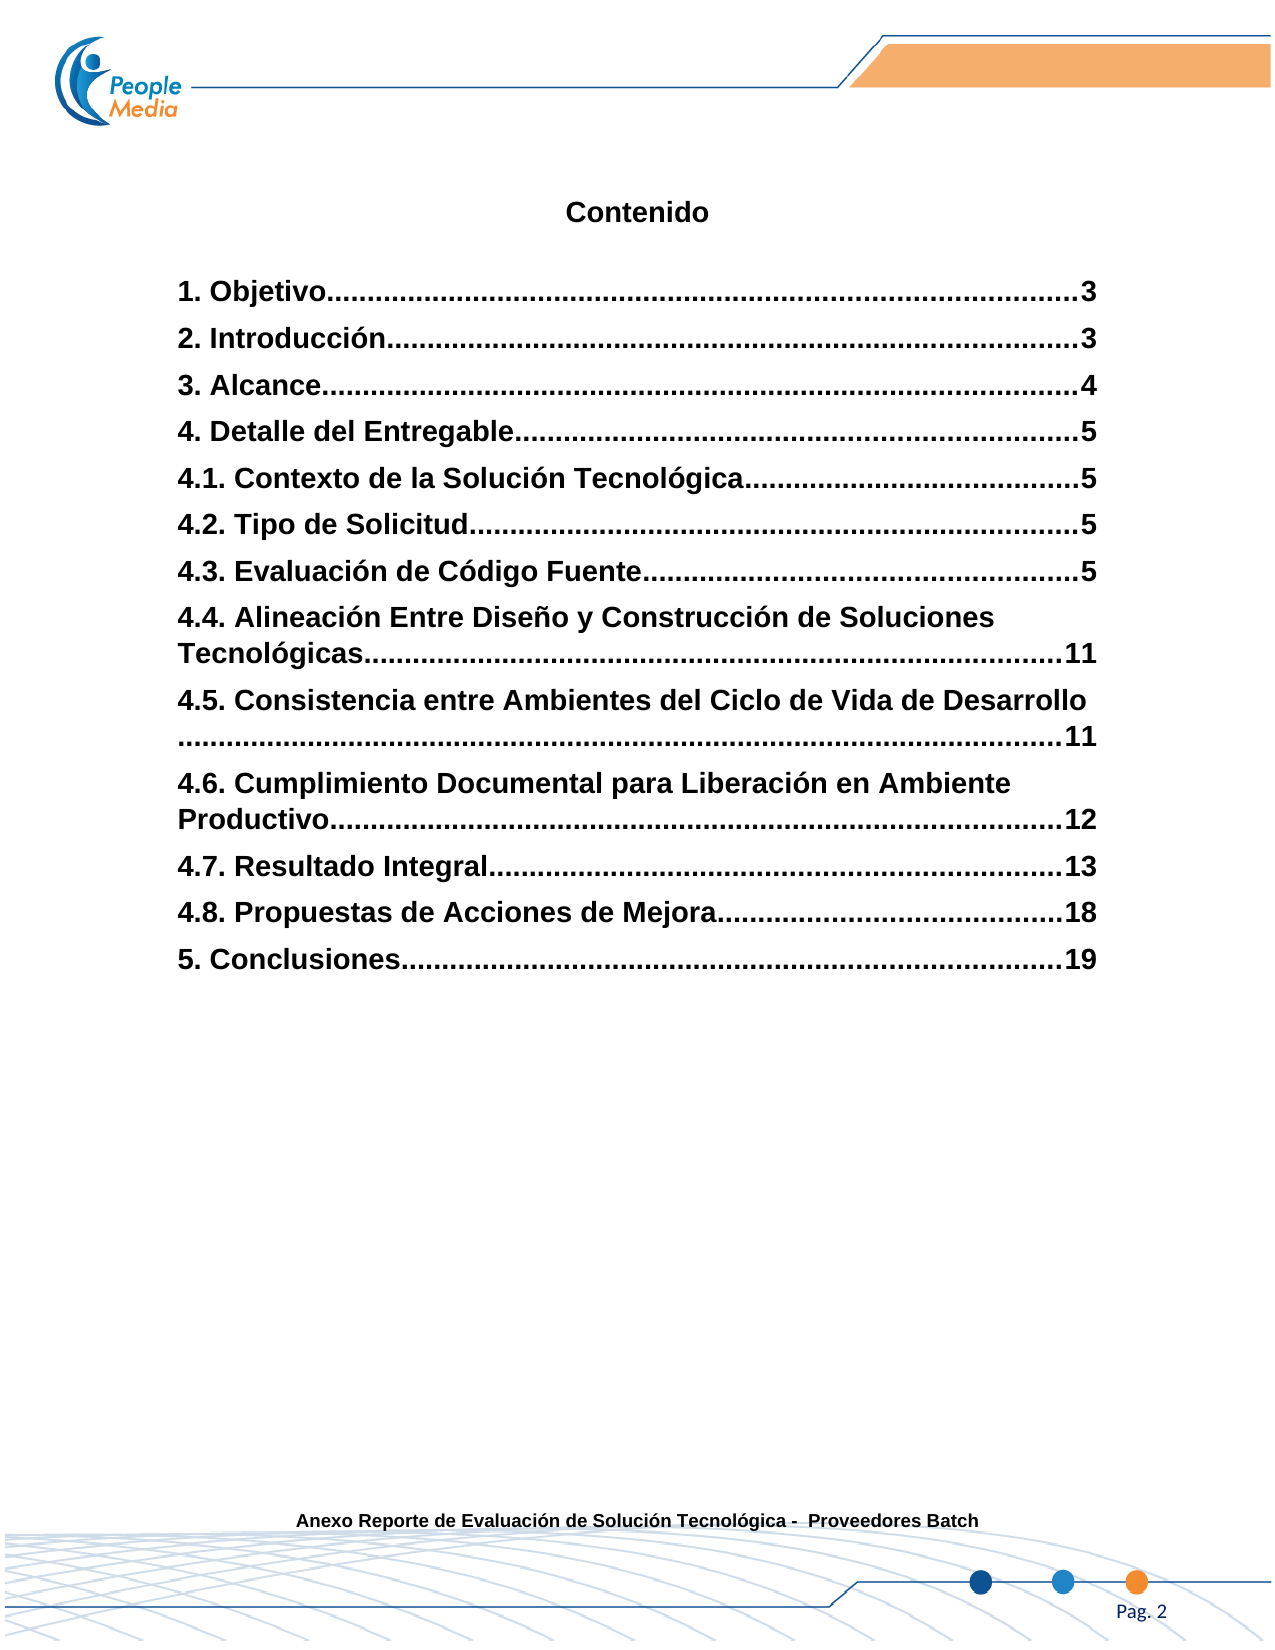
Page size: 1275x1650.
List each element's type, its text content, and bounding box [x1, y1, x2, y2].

text Contenido [177, 195, 1098, 229]
text 4.3. Evaluación de Código Fuente 5 [177, 554, 1098, 587]
picture [4, 1507, 1272, 1641]
text 4.1. Contexto de la Solución Tecnológica 5 [177, 461, 1098, 494]
text 5. Conclusiones 19 [177, 942, 1098, 975]
text 4. Detalle del Entregable 5 [177, 414, 1098, 448]
text 1. Objetivo 3 [177, 274, 1098, 308]
picture [34, 14, 1271, 135]
text 4.6. Cumplimiento Documental para Liberación en Ambiente Productivo 12 [177, 766, 1098, 836]
text 4.5. Consistencia entre Ambientes del Ciclo de Vida de Desarrollo 11 [177, 683, 1098, 753]
text 2. Introducción 3 [177, 321, 1098, 354]
text 4.8. Propuestas de Acciones de Mejora 18 [177, 895, 1098, 929]
text 4.2. Tipo de Solicitud 5 [177, 507, 1098, 541]
text 4.4. Alineación Entre Diseño y Construcción de Soluciones Tecnológicas 11 [177, 600, 1098, 670]
text 3. Alcance 4 [177, 368, 1098, 401]
text 4.7. Resultado Integral 13 [177, 848, 1098, 882]
